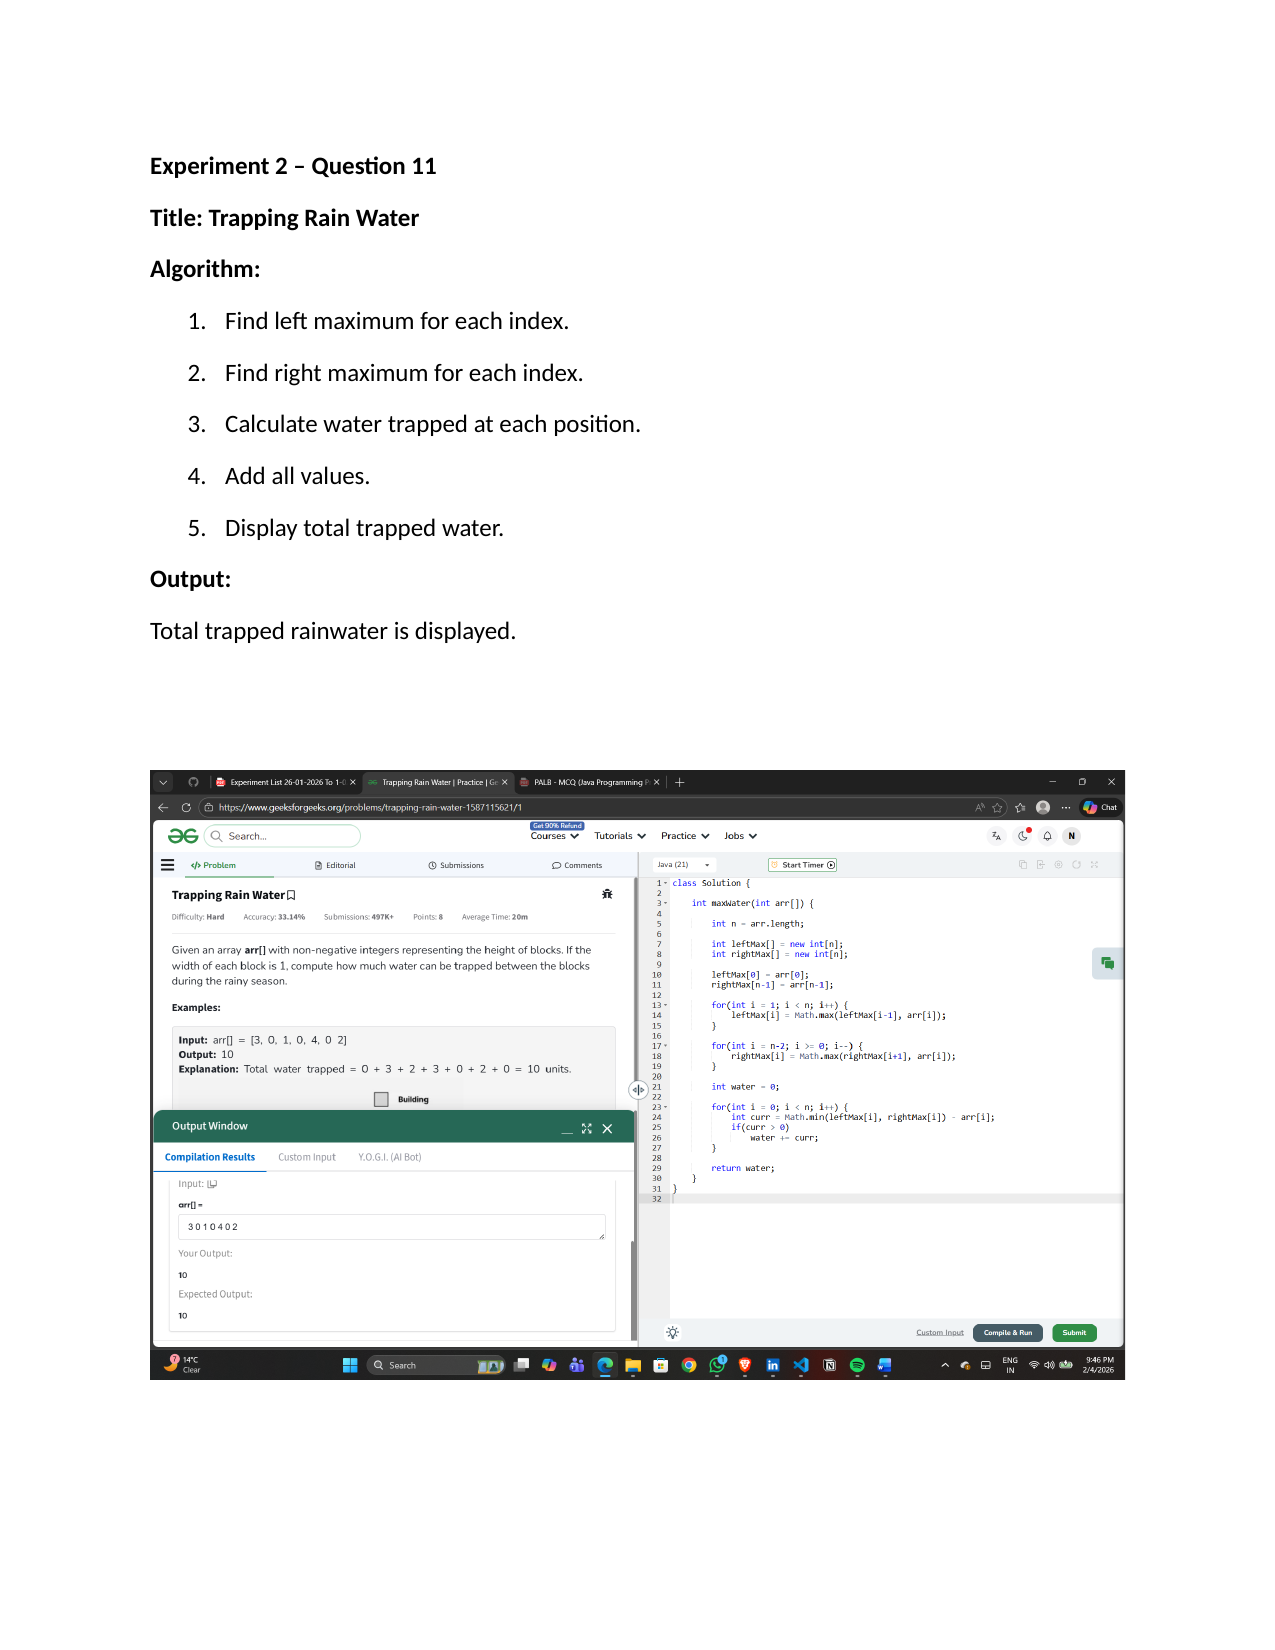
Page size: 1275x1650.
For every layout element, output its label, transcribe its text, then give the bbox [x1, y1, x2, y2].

list Calculate water trapped at each position. [187, 408, 1125, 439]
picture [150, 770, 1125, 1380]
text Total trapped rainwater is displayed. [150, 615, 1125, 646]
list Display total trapped water. [187, 512, 1125, 542]
list Find right maximum for each index. [187, 357, 1125, 387]
list Add all values. [187, 460, 1125, 491]
list Find left maximum for each index. [187, 305, 1125, 336]
text Experiment 2 – Question 11 [150, 150, 1125, 181]
text Algorithm: [150, 253, 1125, 284]
text Title: Trapping Rain Water [150, 202, 1125, 232]
text Output: [150, 563, 1125, 594]
